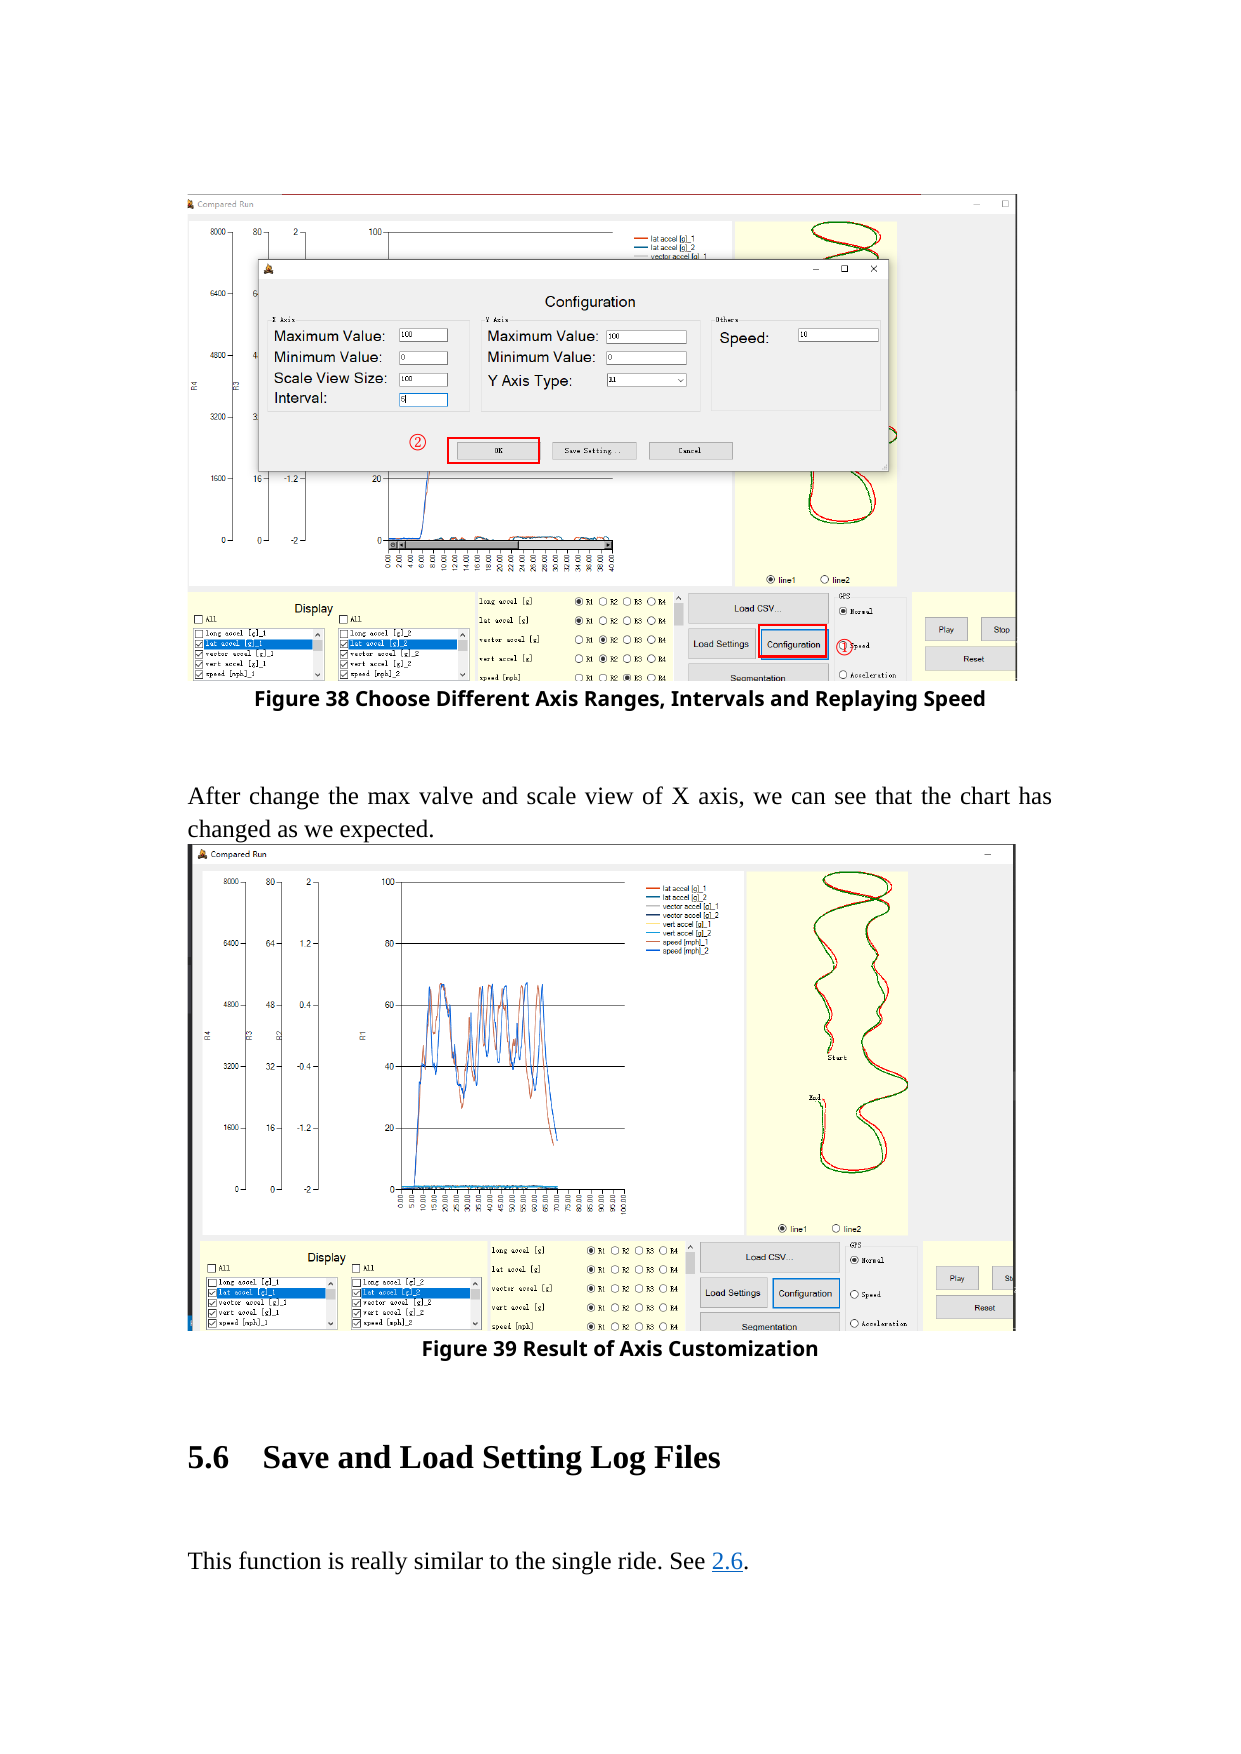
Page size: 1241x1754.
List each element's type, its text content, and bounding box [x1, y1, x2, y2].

picture [187, 194, 1018, 681]
text After change the max valve and scale view of X axis, we can see that the chart has changed as we expected. [187, 779, 1053, 844]
text This function is really similar to the single ride. See 2.6. [187, 1544, 1053, 1577]
text Figure 39 Result of Axis Customization [187, 1332, 1053, 1364]
subtitle Save and Load Setting Log Files [187, 1424, 1053, 1489]
picture [187, 844, 1016, 1331]
text Figure 38 Choose Different Axis Ranges, Intervals and Replaying Speed [187, 682, 1053, 714]
